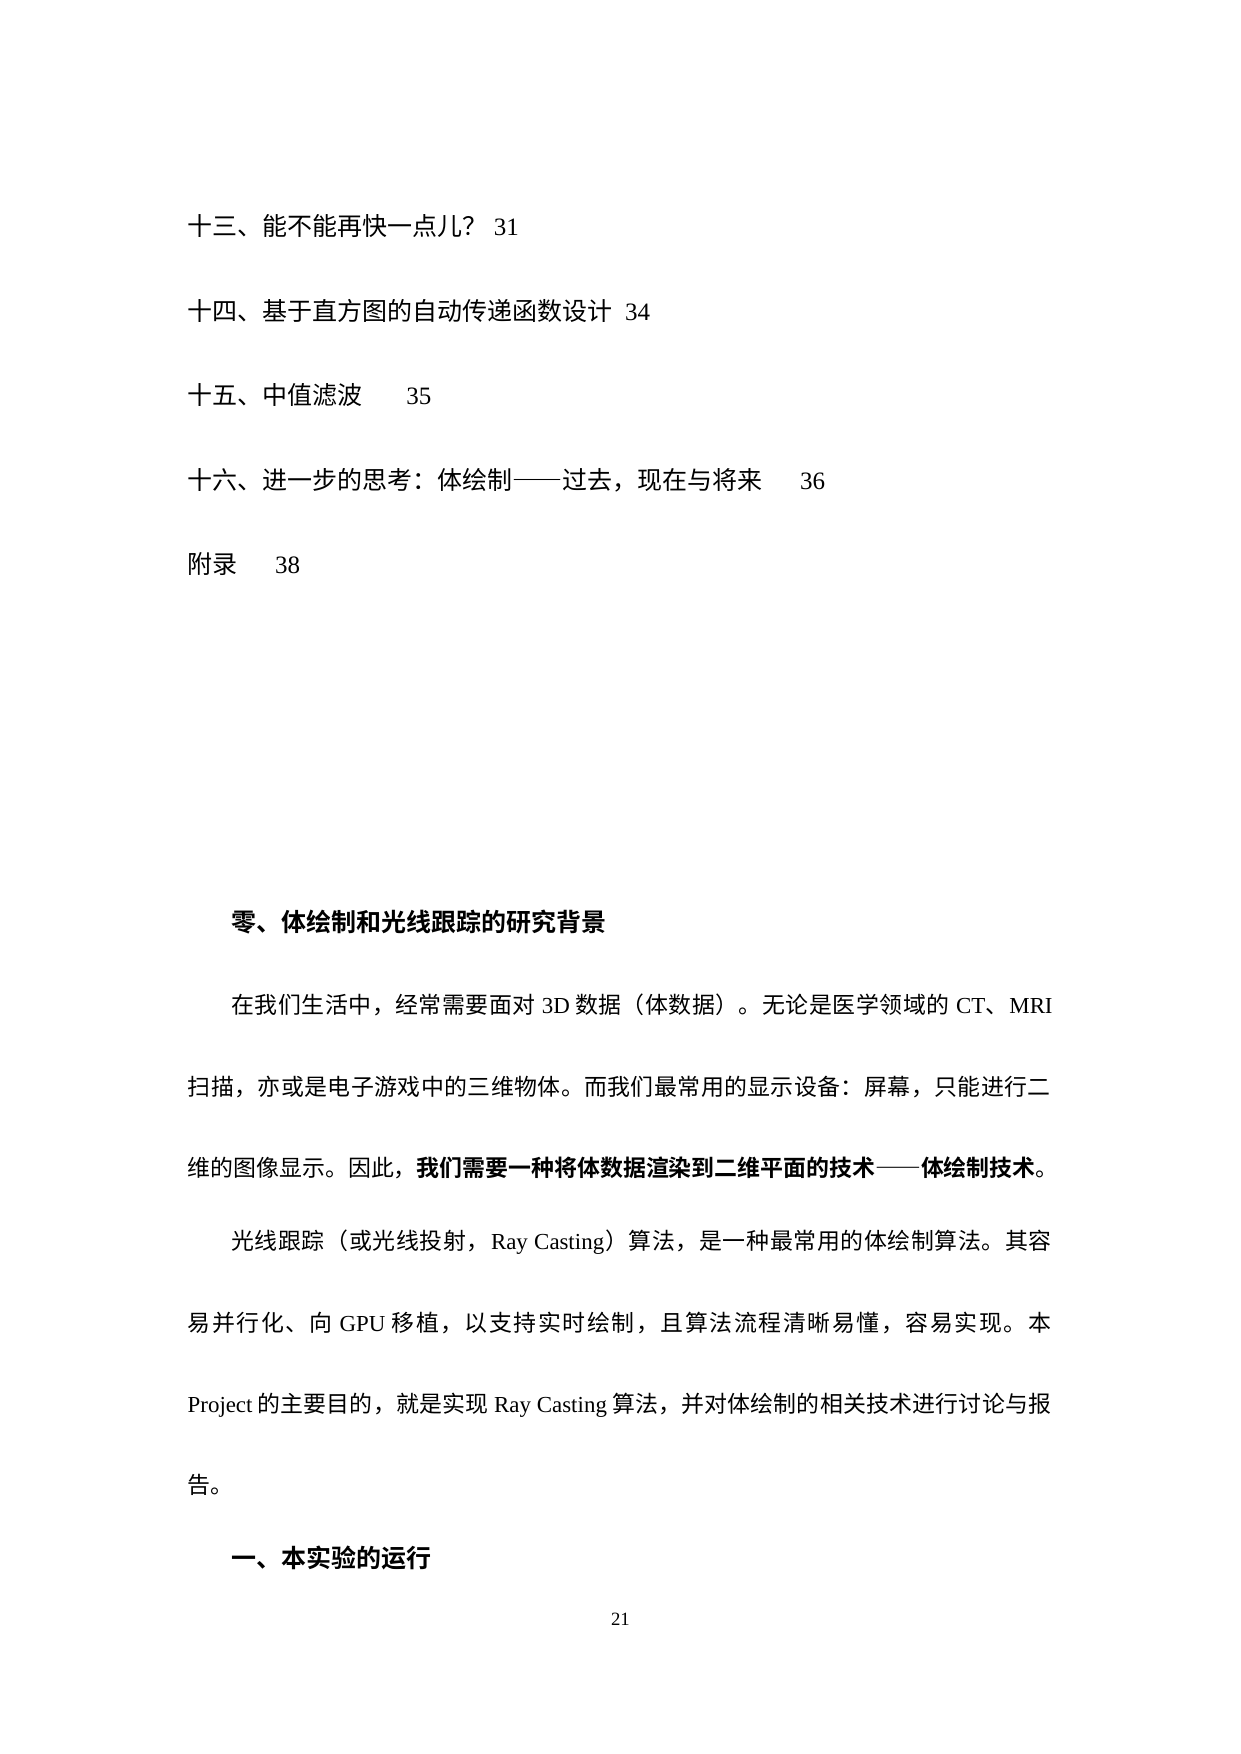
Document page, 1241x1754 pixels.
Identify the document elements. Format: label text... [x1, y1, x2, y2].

text 在我们生活中，经常需要面对3D数据（体数据）。无论是医学领域的CT、MRI扫描，亦或是电子游戏中的三维物体。而我们最常用的显示设备：屏幕，只能进行二维的图像显示。因此，我们需要一种将体数据渲染到二维平面的技术——体绘制技术。 [187, 972, 1053, 1199]
text 光线跟踪（或光线投射，Ray Casting）算法，是一种最常用的体绘制算法。其容易并行化、向GPU移植，以支持实时绘制，且算法流程清晰易懂，容易实现。本Project的主要目的，就是实现Ray Casting算法，并对体绘制的相关技术进行讨论与报告。 [187, 1207, 1053, 1516]
text 一、本实验的运行 [187, 1524, 1053, 1589]
text 零、体绘制和光线跟踪的研究背景 [187, 888, 1053, 953]
